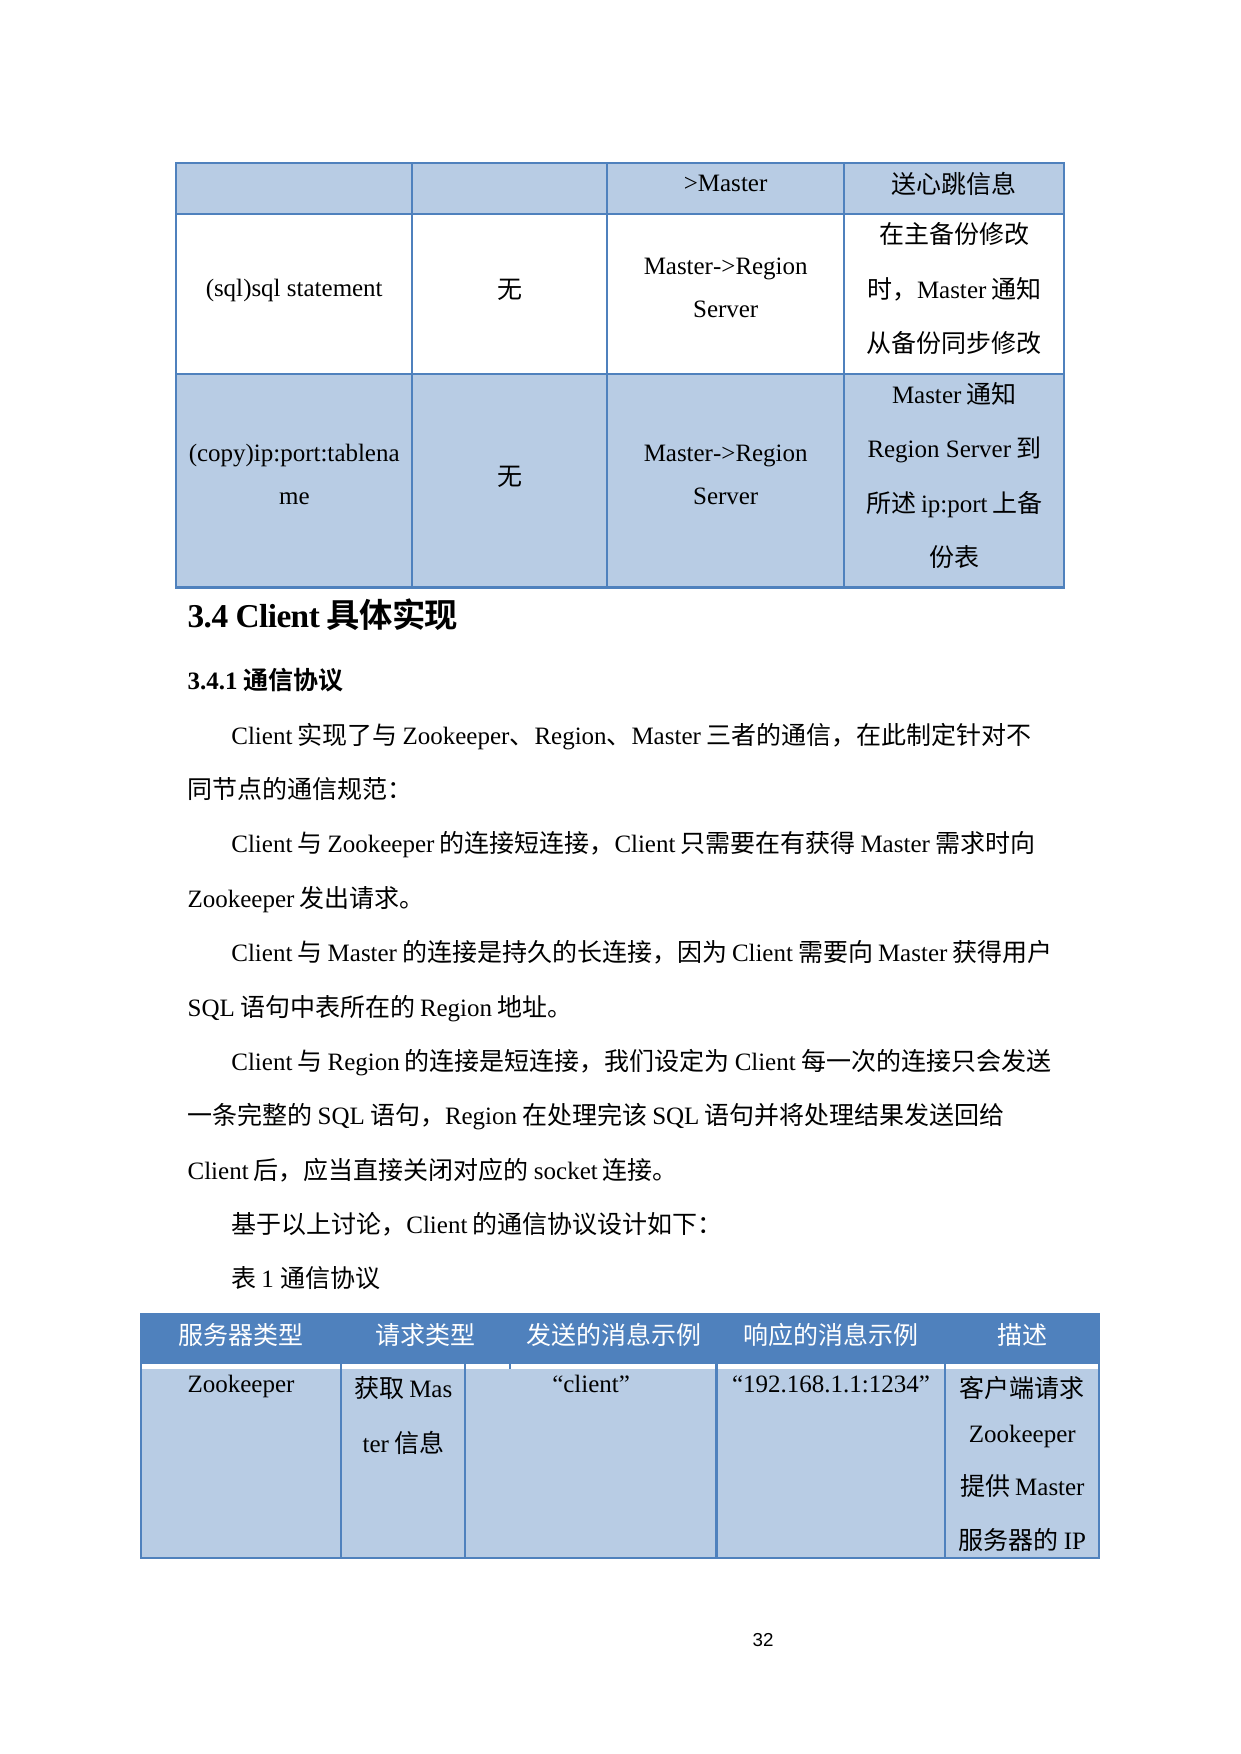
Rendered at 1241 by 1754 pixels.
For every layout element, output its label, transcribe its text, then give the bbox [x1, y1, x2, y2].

table_cell “192.168.1.1:1234” [718, 1369, 944, 1557]
table_cell Master->Region Server [608, 215, 843, 372]
table_cell (ALIVE) [177, 164, 411, 213]
table_header 发送的消息示例 [511, 1315, 715, 1364]
table_header 描述 [946, 1315, 1098, 1364]
text Client与Zookeeper的连接短连接，Client只需要在有获得Master需求时向Zookeeper发出请求。 [187, 824, 1053, 914]
table_cell “client” [466, 1369, 715, 1557]
table_header 服务器类型 [142, 1315, 340, 1364]
table_cell Master->Region Server [608, 375, 843, 586]
table_cell Master通知Region Server到所述ip:port上备份表 [845, 375, 1063, 586]
text 表1 通信协议 [187, 1259, 1053, 1295]
table_cell 无 [413, 215, 606, 372]
table_cell 无 [413, 164, 606, 213]
table_cell (sql)sql statement [177, 215, 411, 372]
table_header 请求类型 [342, 1315, 509, 1364]
table_cell (copy)ip:port:tablename [177, 375, 411, 586]
text Client与Region的连接是短连接，我们设定为Client每一次的连接只会发送一条完整的SQL语句，Region在处理完该SQL语句并将处理结果发送回给Client后，应当直接关闭对应的socket连接。 [187, 1041, 1053, 1186]
list 3.4 Client具体实现 [187, 589, 1051, 637]
table_cell Zookeeper [142, 1369, 340, 1557]
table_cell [946, 1369, 1098, 1557]
table_cell Region Server发送心跳信息 [845, 164, 1063, 213]
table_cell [608, 164, 843, 213]
table_cell 无 [413, 375, 606, 586]
table_cell 在主备份修改时，Master通知从备份同步修改 [845, 215, 1063, 372]
table_header 响应的消息示例 [718, 1315, 944, 1364]
text Client实现了与Zookeeper、Region、Master三者的通信，在此制定针对不同节点的通信规范： [187, 715, 1053, 806]
text 3.4.1 通信协议 [187, 661, 1053, 697]
text 基于以上讨论，Client的通信协议设计如下： [187, 1204, 1053, 1241]
table_cell 获取Master信息 [342, 1369, 464, 1557]
text Client与Master的连接是持久的长连接，因为Client需要向Master获得用户SQL语句中表所在的Region地址。 [187, 933, 1053, 1023]
